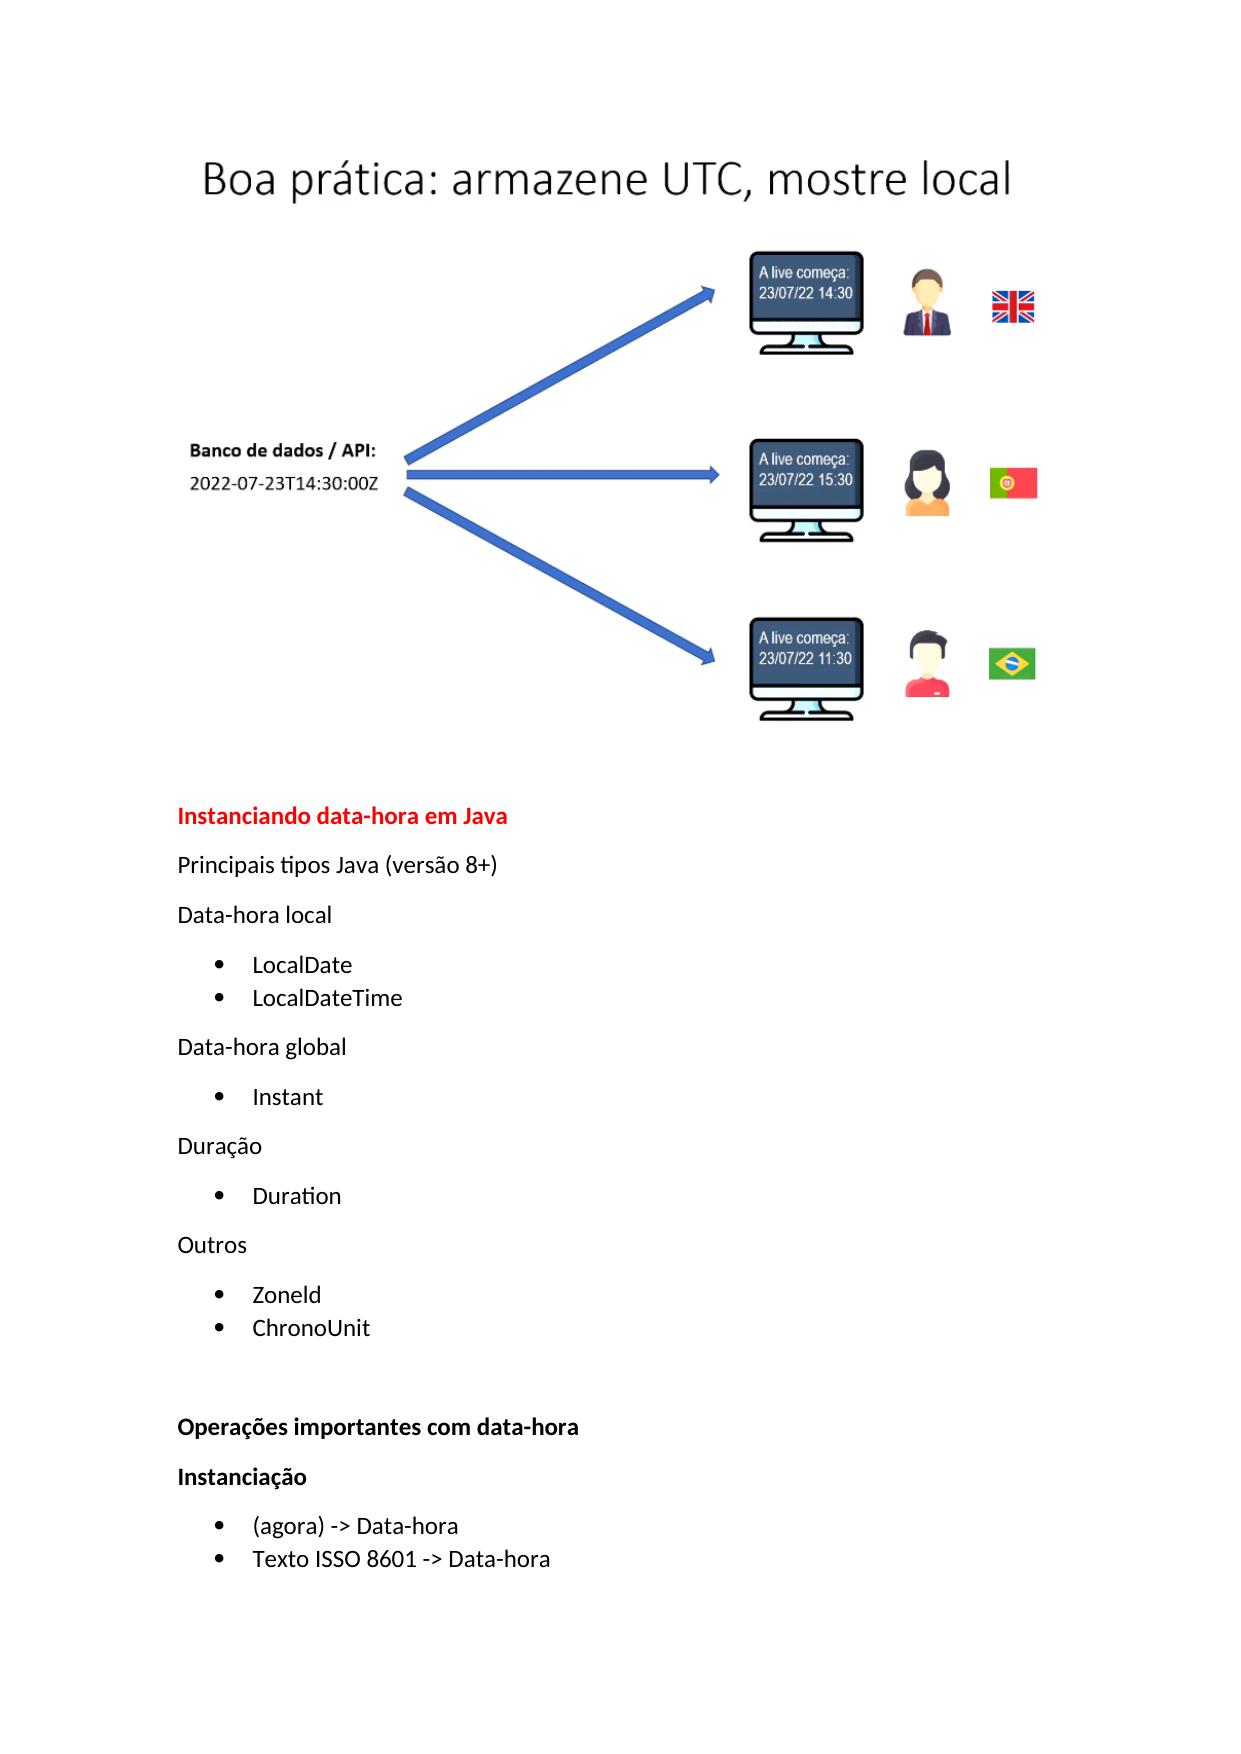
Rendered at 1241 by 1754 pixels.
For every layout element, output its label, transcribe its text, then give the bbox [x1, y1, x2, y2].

text Instanciação [177, 1461, 1063, 1491]
text Duração [177, 1131, 1063, 1161]
text Data-hora global [177, 1031, 1063, 1062]
list LocalDateTime [215, 982, 1063, 1012]
list ChronoUnit [215, 1312, 1063, 1343]
list Duration [215, 1180, 1063, 1211]
list LocalDate [215, 949, 1063, 979]
text Operações importantes com data-hora [177, 1411, 1063, 1442]
text Outros [177, 1230, 1063, 1260]
text Principais tipos Java (versão 8+) [177, 850, 1063, 880]
list Texto ISSO 8601 -> Data-hora [215, 1543, 1063, 1574]
list (agora) -> Data-hora [215, 1511, 1063, 1541]
text Data-hora local [177, 899, 1063, 930]
text Instanciando data-hora em Java [177, 800, 1063, 831]
list Zoneld [215, 1279, 1063, 1310]
list Instant [215, 1081, 1063, 1111]
picture [177, 147, 1063, 732]
